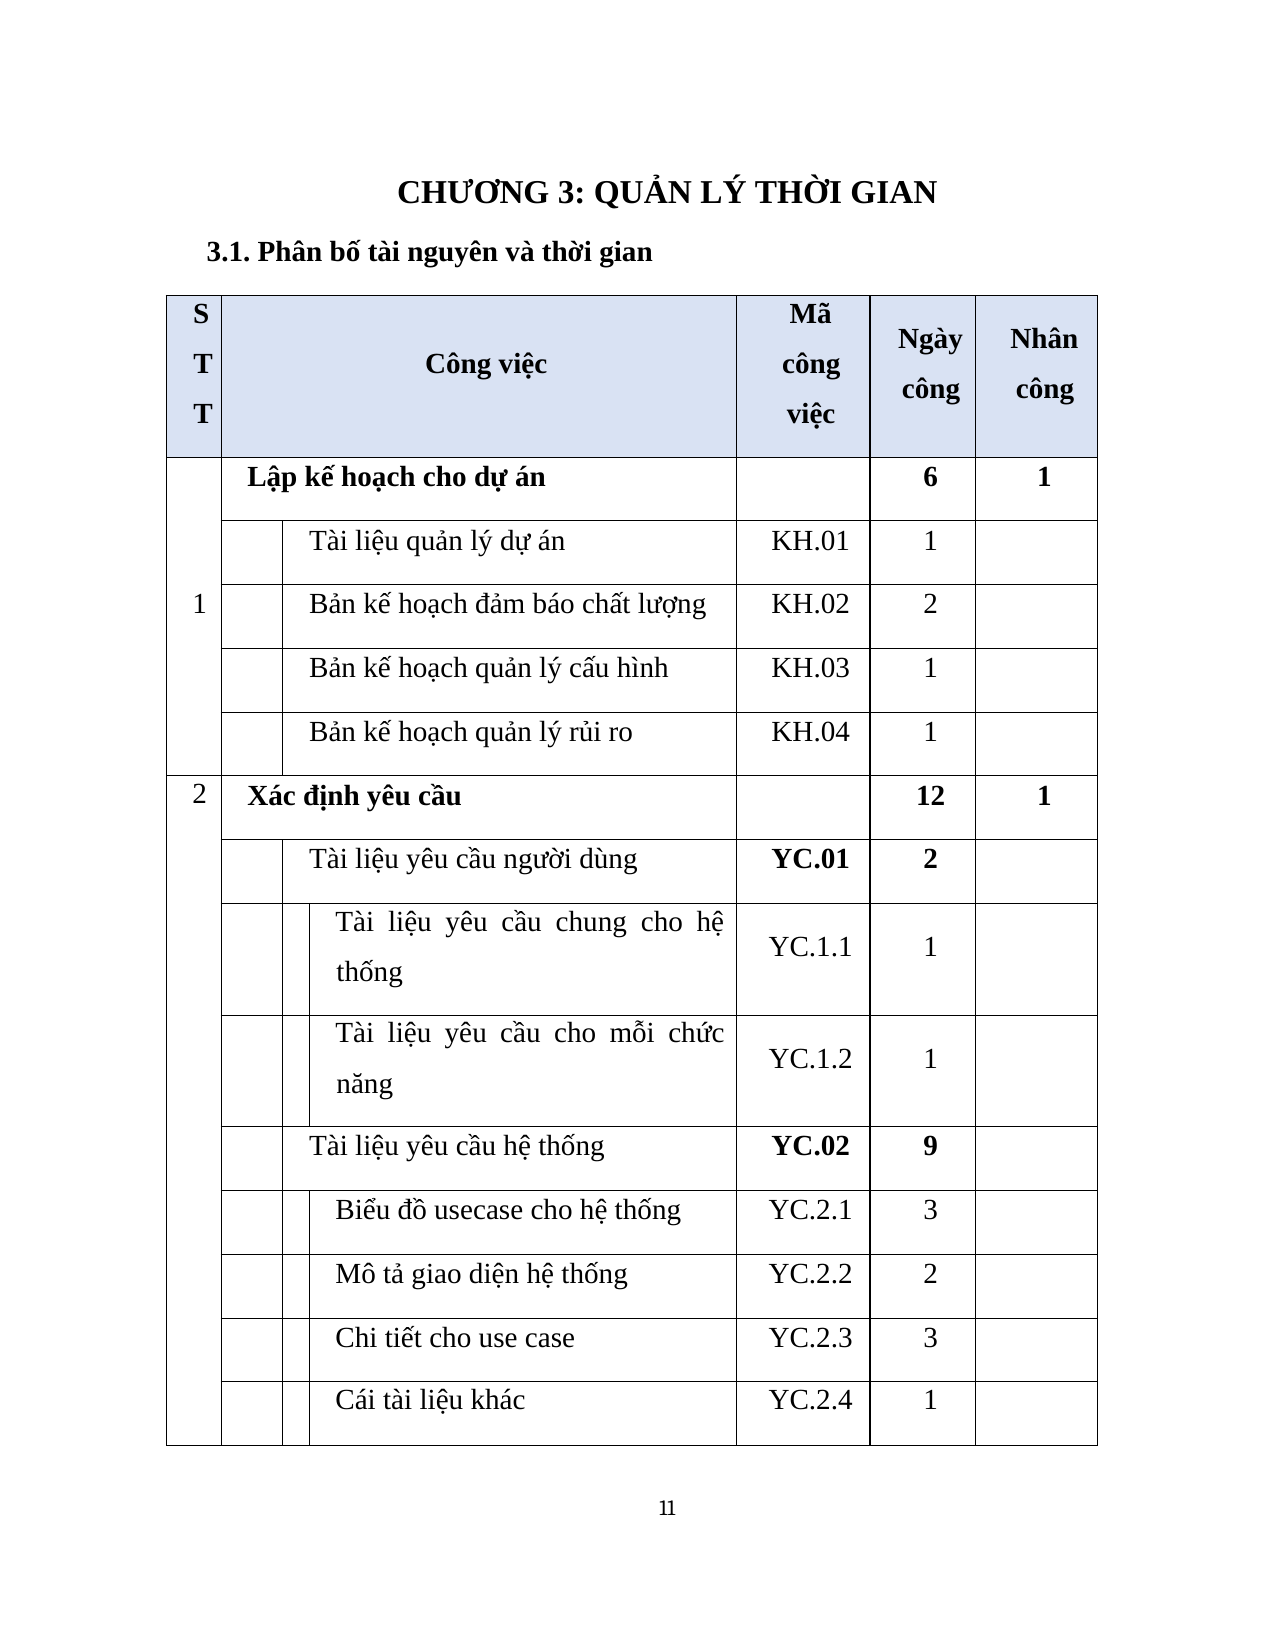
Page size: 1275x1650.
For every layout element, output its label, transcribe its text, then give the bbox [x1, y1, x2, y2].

table_cell [283, 1382, 309, 1445]
table_cell YC.2.4 [737, 1382, 869, 1445]
table_cell Tài liệu yêu cầu cho mỗi chức năng [310, 1016, 736, 1126]
table_cell 1 [976, 776, 1097, 839]
table_cell [222, 521, 282, 584]
table_cell [283, 904, 309, 1014]
table_cell 1 [871, 521, 975, 584]
table_cell 1 [871, 1382, 975, 1445]
table_cell [976, 1319, 1097, 1381]
table_cell [222, 1016, 282, 1126]
table_cell YC.1.2 [737, 1016, 869, 1126]
table_cell YC.2.3 [737, 1319, 869, 1381]
table_cell 1 [871, 1016, 975, 1126]
table_cell Tài liệu yêu cầu hệ thống [283, 1127, 736, 1190]
table_cell [283, 1016, 309, 1126]
table_cell KH.01 [737, 521, 869, 584]
table_cell 3 [871, 1319, 975, 1381]
table_cell [222, 1255, 282, 1317]
table_cell Bản kế hoạch đảm báo chất lượng [283, 585, 736, 648]
table_cell [222, 1127, 282, 1190]
table_cell [222, 840, 282, 903]
table_header Mã công việc [737, 296, 869, 457]
table_cell Biểu đồ usecase cho hệ thống [310, 1191, 736, 1254]
table_cell KH.04 [737, 713, 869, 775]
table_cell YC.1.1 [737, 904, 869, 1014]
table_cell [976, 1127, 1097, 1190]
table_cell 1 [871, 904, 975, 1014]
table_cell 2 [871, 1255, 975, 1317]
table_cell Cái tài liệu khác [310, 1382, 736, 1445]
table_cell KH.02 [737, 585, 869, 648]
table_header STT [167, 296, 221, 457]
table_cell [283, 1255, 309, 1317]
table_cell [976, 713, 1097, 775]
table_cell [222, 585, 282, 648]
table_cell Chi tiết cho use case [310, 1319, 736, 1381]
table_cell Mô tả giao diện hệ thống [310, 1255, 736, 1317]
subtitle CHƯƠNG 3: QUẢN LÝ THỜI GIAN [177, 172, 1157, 211]
table_cell Bản kế hoạch quản lý rủi ro [283, 713, 736, 775]
table_cell Tài liệu yêu cầu chung cho hệ thống [310, 904, 736, 1014]
table_cell [737, 776, 869, 839]
table_cell [976, 840, 1097, 903]
table_cell [222, 649, 282, 712]
table_cell [222, 1191, 282, 1254]
table_cell 1 [871, 713, 975, 775]
table_cell [737, 458, 869, 520]
table_header Nhân công [976, 296, 1097, 457]
table_cell Xác định yêu cầu [222, 776, 736, 839]
table_cell YC.2.1 [737, 1191, 869, 1254]
table_cell [976, 1255, 1097, 1317]
table_cell 2 [871, 840, 975, 903]
table_cell YC.02 [737, 1127, 869, 1190]
table_cell [222, 904, 282, 1014]
table_cell KH.03 [737, 649, 869, 712]
table_cell [222, 713, 282, 775]
table_cell Tài liệu quản lý dự án [283, 521, 736, 584]
table_cell Tài liệu yêu cầu người dùng [283, 840, 736, 903]
table_cell [976, 1191, 1097, 1254]
table_cell [283, 1191, 309, 1254]
table_cell 2 [167, 776, 221, 1445]
table_cell 6 [871, 458, 975, 520]
subtitle 3.1. Phân bố tài nguyên và thời gian [191, 234, 1157, 268]
table_cell [976, 1016, 1097, 1126]
table_cell [222, 1319, 282, 1381]
table_cell 9 [871, 1127, 975, 1190]
table_cell Bản kế hoạch quản lý cấu hình [283, 649, 736, 712]
table_cell 3 [871, 1191, 975, 1254]
table_cell [976, 585, 1097, 648]
table_cell [283, 1319, 309, 1381]
table_cell Lập kế hoạch cho dự án [222, 458, 736, 520]
table_cell [976, 904, 1097, 1014]
table_cell [976, 649, 1097, 712]
table_cell YC.2.2 [737, 1255, 869, 1317]
table_cell [976, 1382, 1097, 1445]
table_cell 1 [871, 649, 975, 712]
table_cell YC.01 [737, 840, 869, 903]
table_cell 12 [871, 776, 975, 839]
table_cell 1 [167, 458, 221, 775]
table_header Công việc [222, 296, 736, 457]
table_cell [222, 1382, 282, 1445]
table_cell 1 [976, 458, 1097, 520]
table_header Ngày công [871, 296, 975, 457]
table_cell [976, 521, 1097, 584]
table_cell 2 [871, 585, 975, 648]
